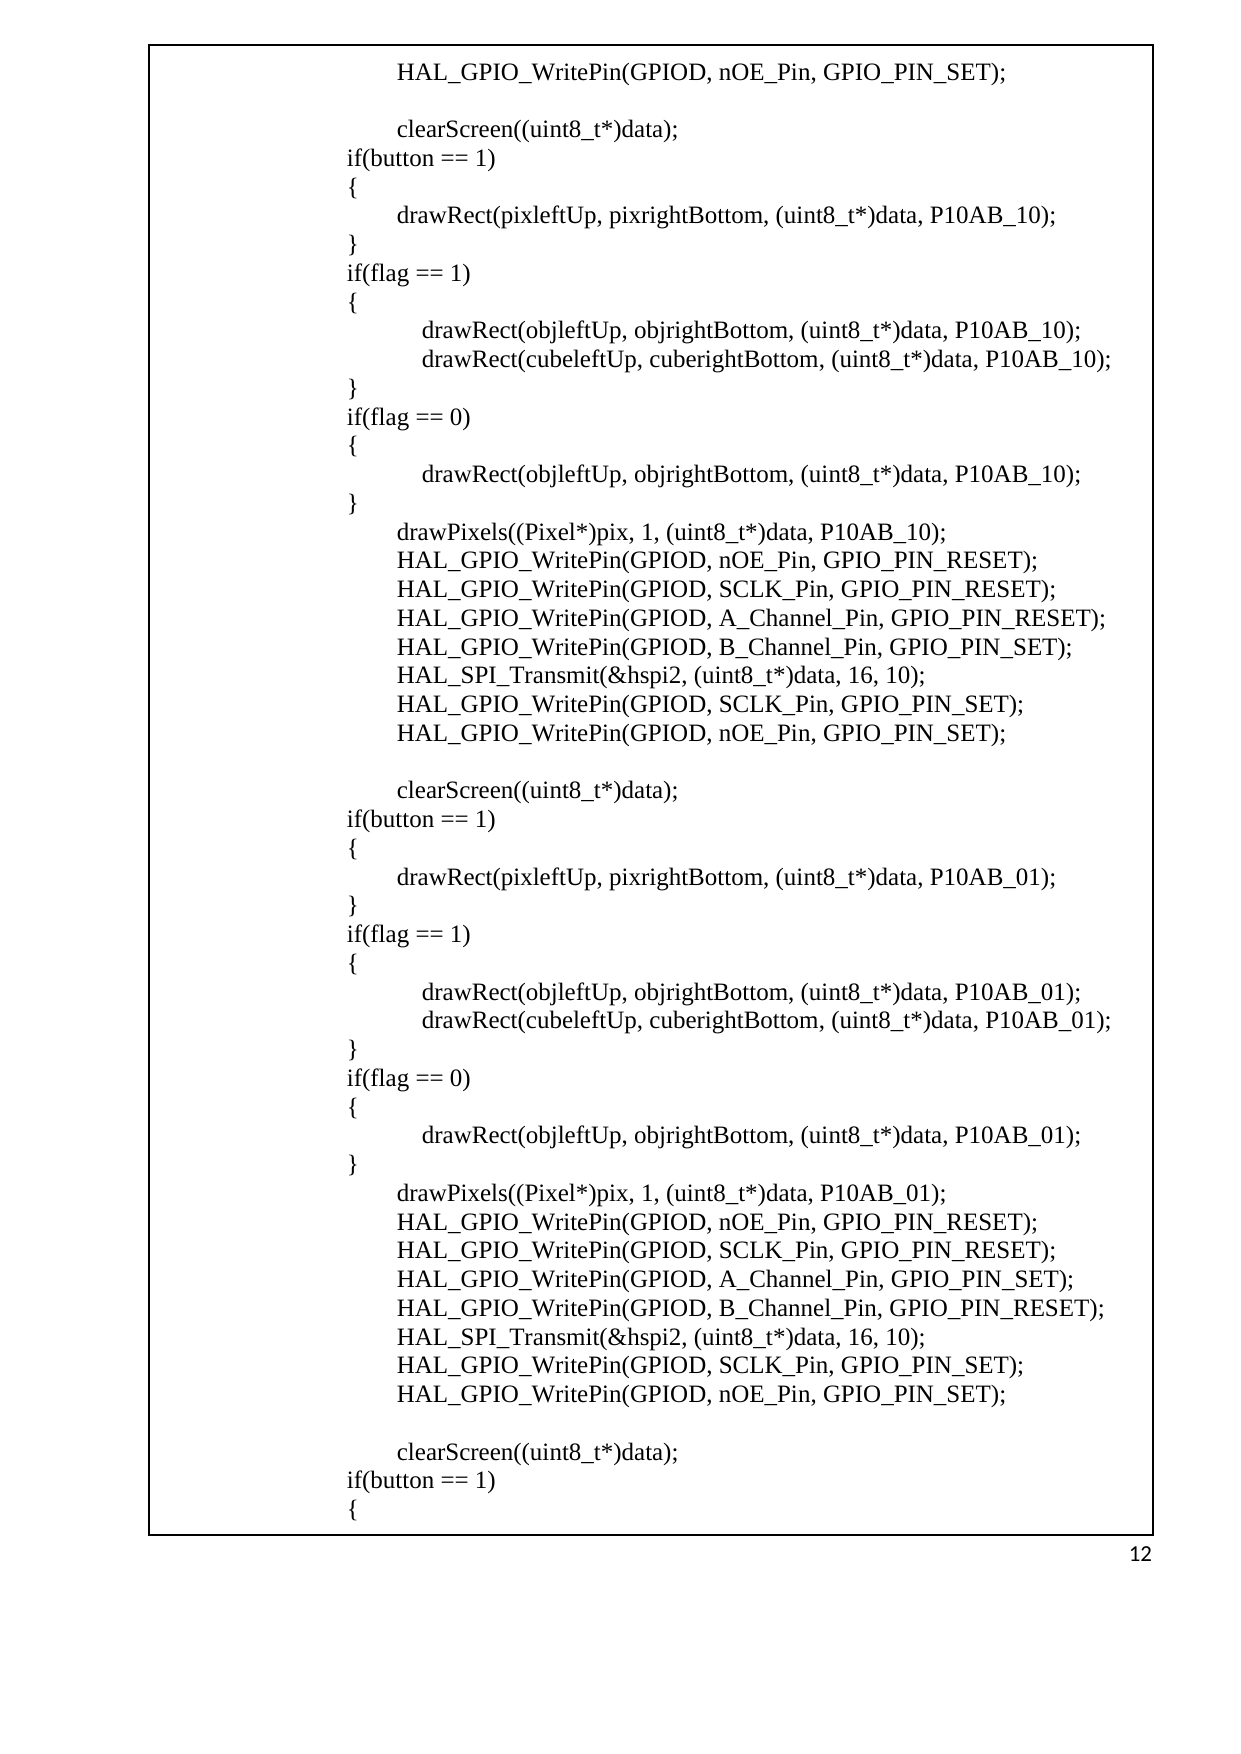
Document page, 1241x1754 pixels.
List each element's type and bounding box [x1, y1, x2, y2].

table_header [150, 46, 1152, 1533]
